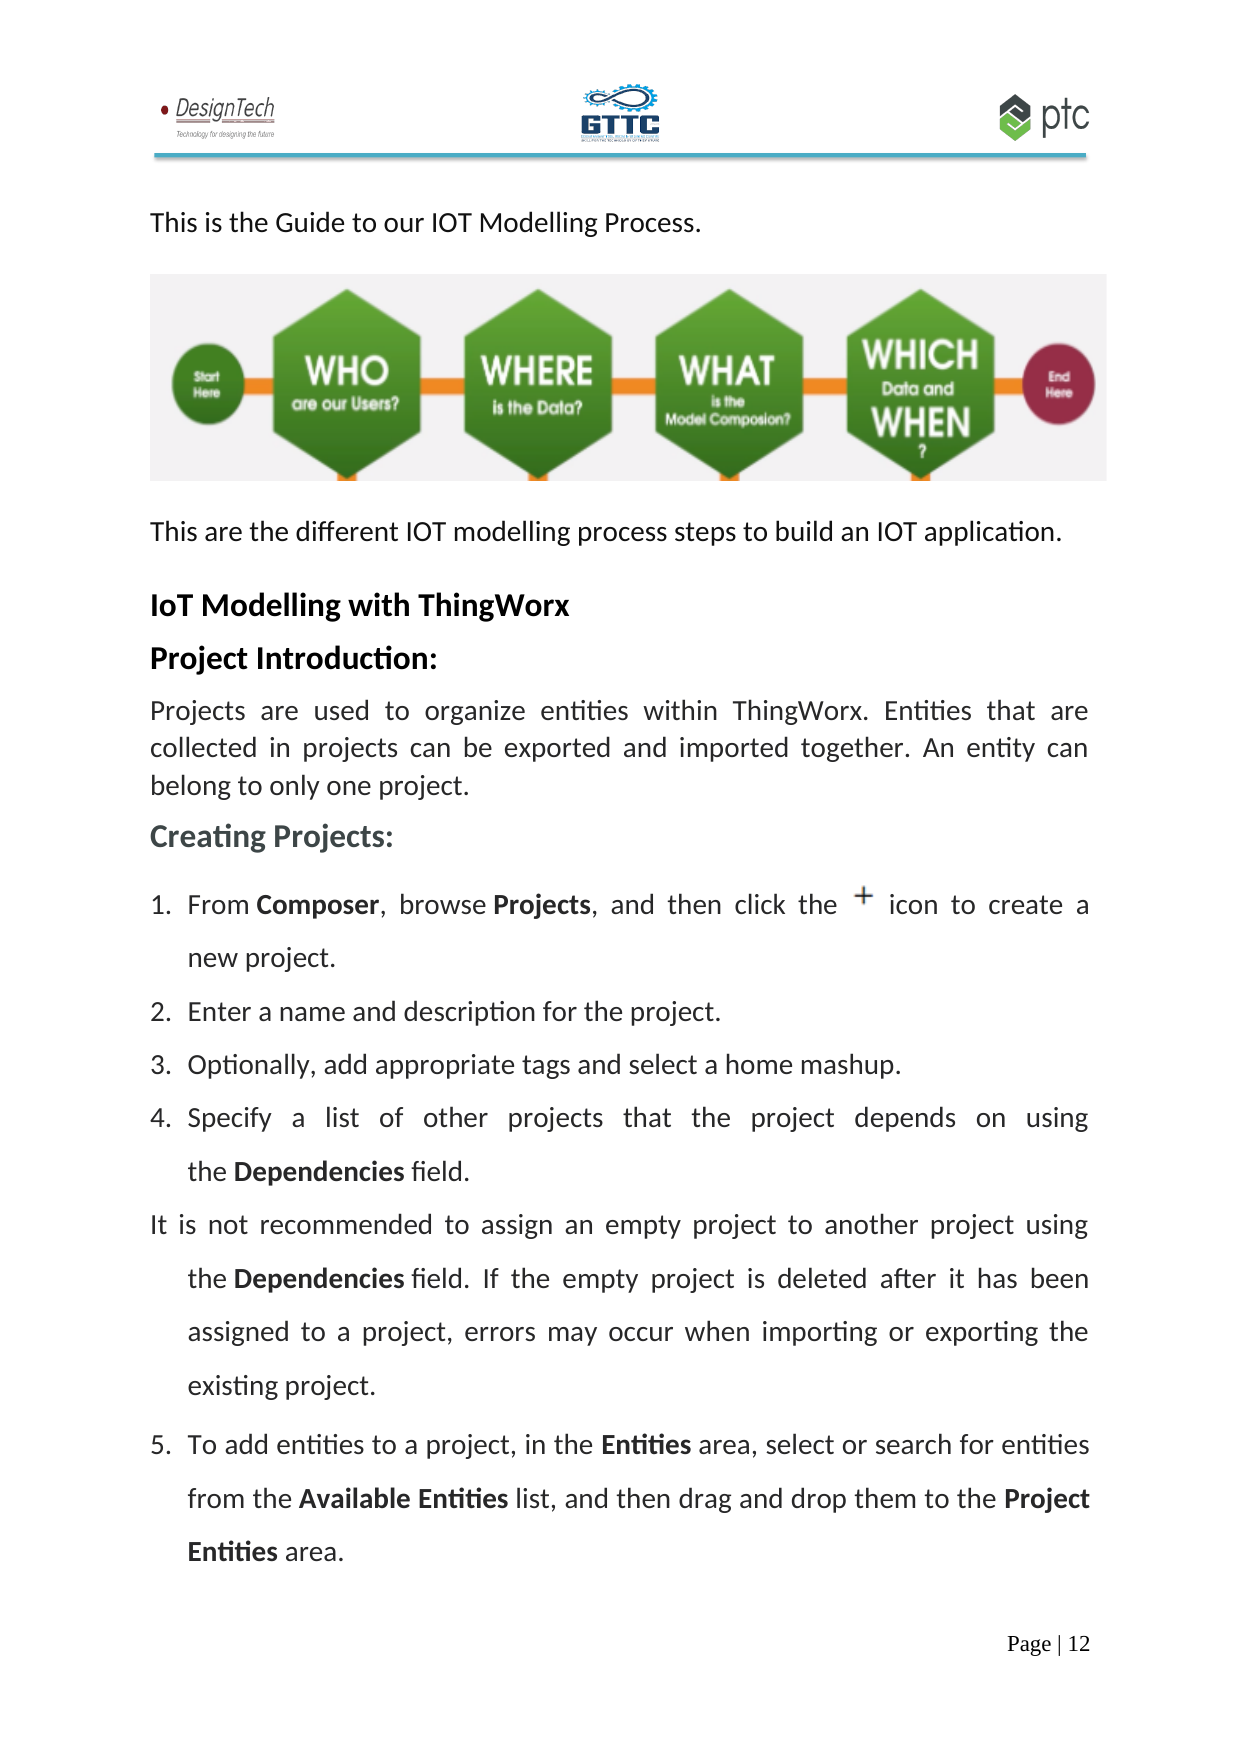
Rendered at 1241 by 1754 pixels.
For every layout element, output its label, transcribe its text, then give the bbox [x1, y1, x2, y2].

picture [150, 73, 1091, 164]
list Optionally, add appropriate tags and select a home mashup. [150, 1046, 1090, 1082]
list It is not recommended to assign an empty project to another project using the Dependencies field. If the empty project is deleted after it has been assigned to a project, errors may occur when importing or exporting the existing project. [150, 1206, 1090, 1402]
text Creating Projects: [150, 815, 1090, 856]
list Specify a list of other projects that the project depends on using the Dependencies field. [150, 1099, 1090, 1189]
text Project Introduction: [150, 637, 1090, 678]
text This is the Guide to our IOT Modelling Process. [150, 204, 1090, 240]
picture [844, 876, 883, 915]
picture [150, 274, 1110, 481]
text This are the different IOT modelling process steps to build an IOT application. [150, 513, 1090, 549]
list Enter a name and description for the project. [150, 993, 1090, 1028]
list From Composer, browse Projects, and then click the icon to create a new project. [150, 877, 1090, 975]
text IoT Modelling with ThingWorx [150, 584, 1090, 624]
text Projects are used to organize entities within ThingWorx. Entities that are collected in projects can be exported and imported together. An entity can belong to only one project. [150, 690, 1090, 803]
list To add entities to a project, in the Entities area, select or search for entities from the Available Entities list, and then drag and drop them to the Project Entities area. [150, 1426, 1090, 1569]
